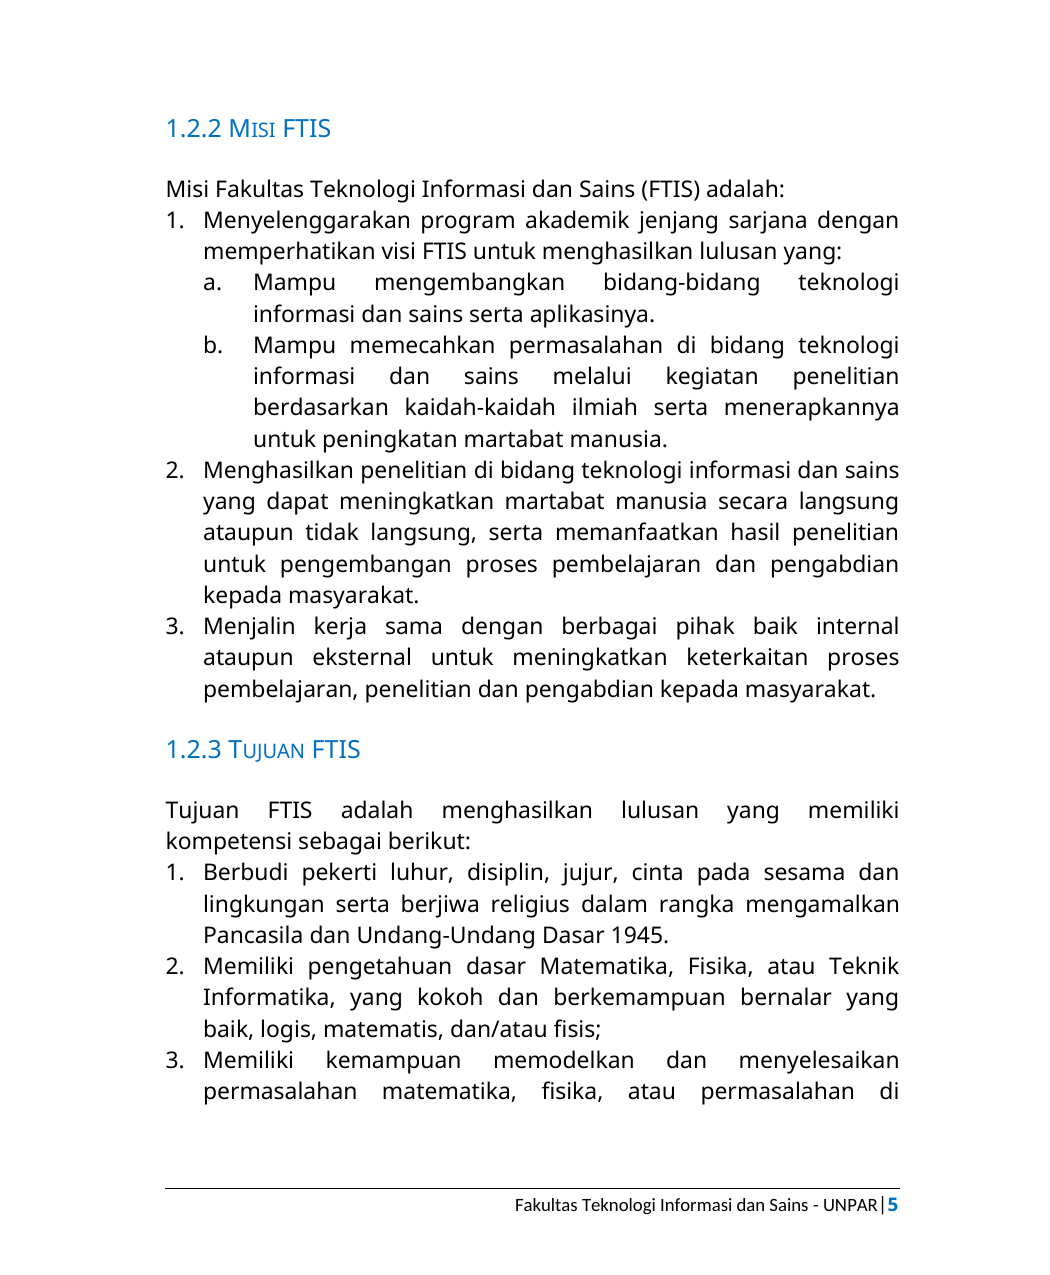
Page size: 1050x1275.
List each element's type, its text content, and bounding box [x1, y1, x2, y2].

text Misi Fakultas Teknologi Informasi dan Sains (FTIS) adalah: [165, 172, 900, 204]
list Berbudi pekerti luhur, disiplin, jujur, cinta pada sesama dan lingkungan serta berjiwa religius dalam rangka mengamalkan Pancasila dan Undang-Undang Dasar 1945. [165, 856, 900, 950]
list Menjalin kerja sama dengan berbagai pihak baik internal ataupun eksternal untuk meningkatkan keterkaitan proses pembelajaran, penelitian dan pengabdian kepada masyarakat. [165, 610, 900, 704]
text 1.2.2 Misi FTIS [165, 110, 900, 144]
list Memiliki pengetahuan dasar Matematika, Fisika, atau Teknik Informatika, yang kokoh dan berkemampuan bernalar yang baik, logis, matematis, dan/atau fisis; [165, 950, 900, 1044]
list Menyelenggarakan program akademik jenjang sarjana dengan memperhatikan visi FTIS untuk menghasilkan lulusan yang: [165, 204, 900, 266]
list Menghasilkan penelitian di bidang teknologi informasi dan sains yang dapat meningkatkan martabat manusia secara langsung ataupun tidak langsung, serta memanfaatkan hasil penelitian untuk pengembangan proses pembelajaran dan pengabdian kepada masyarakat. [165, 454, 900, 610]
list Mampu mengembangkan bidang-bidang teknologi informasi dan sains serta aplikasinya. [203, 266, 900, 329]
text Tujuan FTIS adalah menghasilkan lulusan yang memiliki kompetensi sebagai berikut: [165, 794, 900, 856]
list Mampu memecahkan permasalahan di bidang teknologi informasi dan sains melalui kegiatan penelitian berdasarkan kaidah-kaidah ilmiah serta menerapkannya untuk peningkatan martabat manusia. [203, 329, 900, 454]
text 1.2.3 Tujuan FTIS [165, 732, 900, 766]
